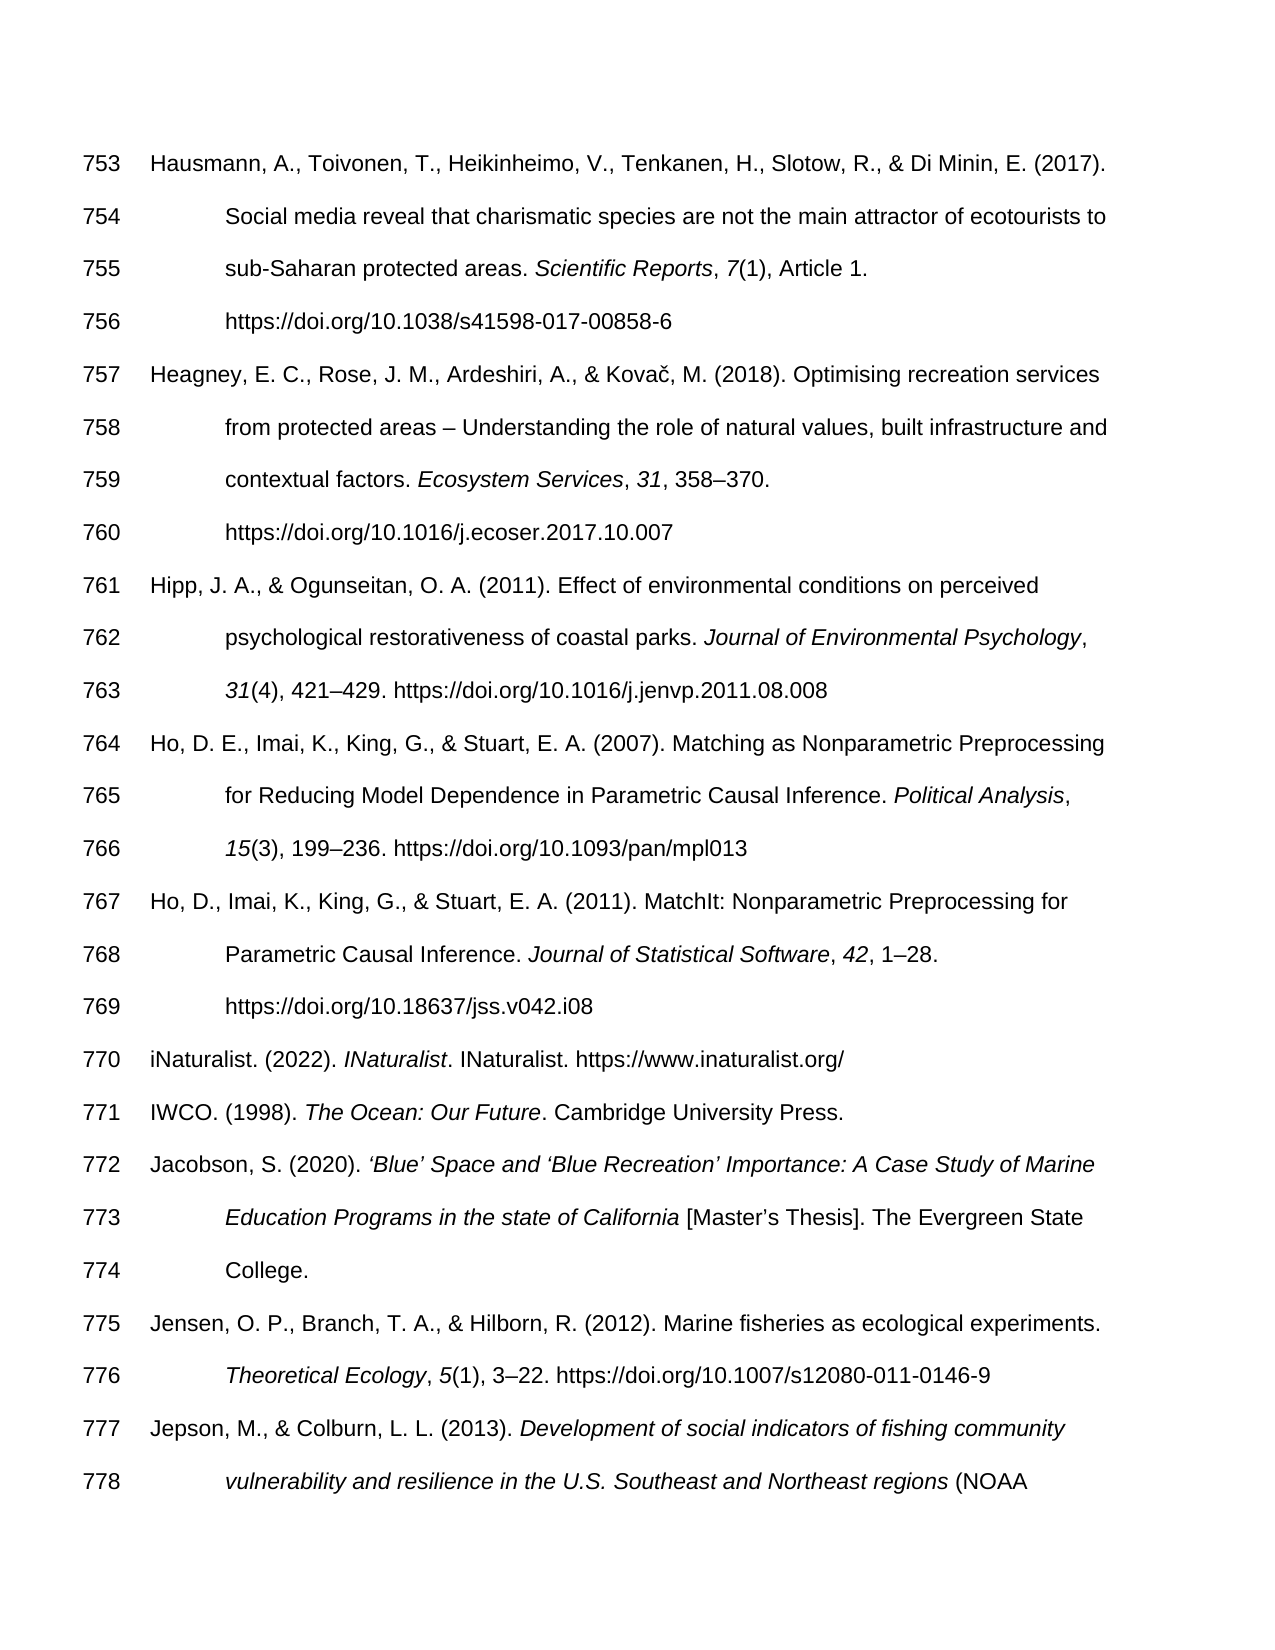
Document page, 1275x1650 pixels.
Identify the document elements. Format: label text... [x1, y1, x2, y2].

text Hausmann, A., Toivonen, T., Heikinheimo, V., Tenkanen, H., Slotow, R., & Di Minin, E. (2017). Social media reveal that charismatic species are not the main attractor of ecotourists to sub-Saharan protected areas. Scientific Reports, 7(1), Article 1. https://doi.org/10.1038/s41598-017-00858-6 [150, 150, 1125, 334]
text Ho, D., Imai, K., King, G., & Stuart, E. A. (2011). MatchIt: Nonparametric Preprocessing for Parametric Causal Inference. Journal of Statistical Software, 42, 1–28. https://doi.org/10.18637/jss.v042.i08 [150, 888, 1125, 1020]
text IWCO. (1998). The Ocean: Our Future. Cambridge University Press. [150, 1099, 1125, 1125]
text Jacobson, S. (2020). ‘Blue’ Space and ‘Blue Recreation’ Importance: A Case Study of Marine Education Programs in the state of California [Master’s Thesis]. The Evergreen State College. [150, 1151, 1125, 1283]
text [150, 1415, 1125, 1494]
text Jensen, O. P., Branch, T. A., & Hilborn, R. (2012). Marine fisheries as ecological experiments. Theoretical Ecology, 5(1), 3–22. https://doi.org/10.1007/s12080-011-0146-9 [150, 1309, 1125, 1389]
text Heagney, E. C., Rose, J. M., Ardeshiri, A., & Kovač, M. (2018). Optimising recreation services from protected areas – Understanding the role of natural values, built infrastructure and contextual factors. Ecosystem Services, 31, 358–370. https://doi.org/10.1016/j.ecoser.2017.10.007 [150, 361, 1125, 545]
text iNaturalist. (2022). INaturalist. INaturalist. https://www.inaturalist.org/ [150, 1046, 1125, 1072]
text Ho, D. E., Imai, K., King, G., & Stuart, E. A. (2007). Matching as Nonparametric Preprocessing for Reducing Model Dependence in Parametric Causal Inference. Political Analysis, 15(3), 199–236. https://doi.org/10.1093/pan/mpl013 [150, 730, 1125, 862]
text Hipp, J. A., & Ogunseitan, O. A. (2011). Effect of environmental conditions on perceived psychological restorativeness of coastal parks. Journal of Environmental Psychology, 31(4), 421–429. https://doi.org/10.1016/j.jenvp.2011.08.008 [150, 572, 1125, 703]
